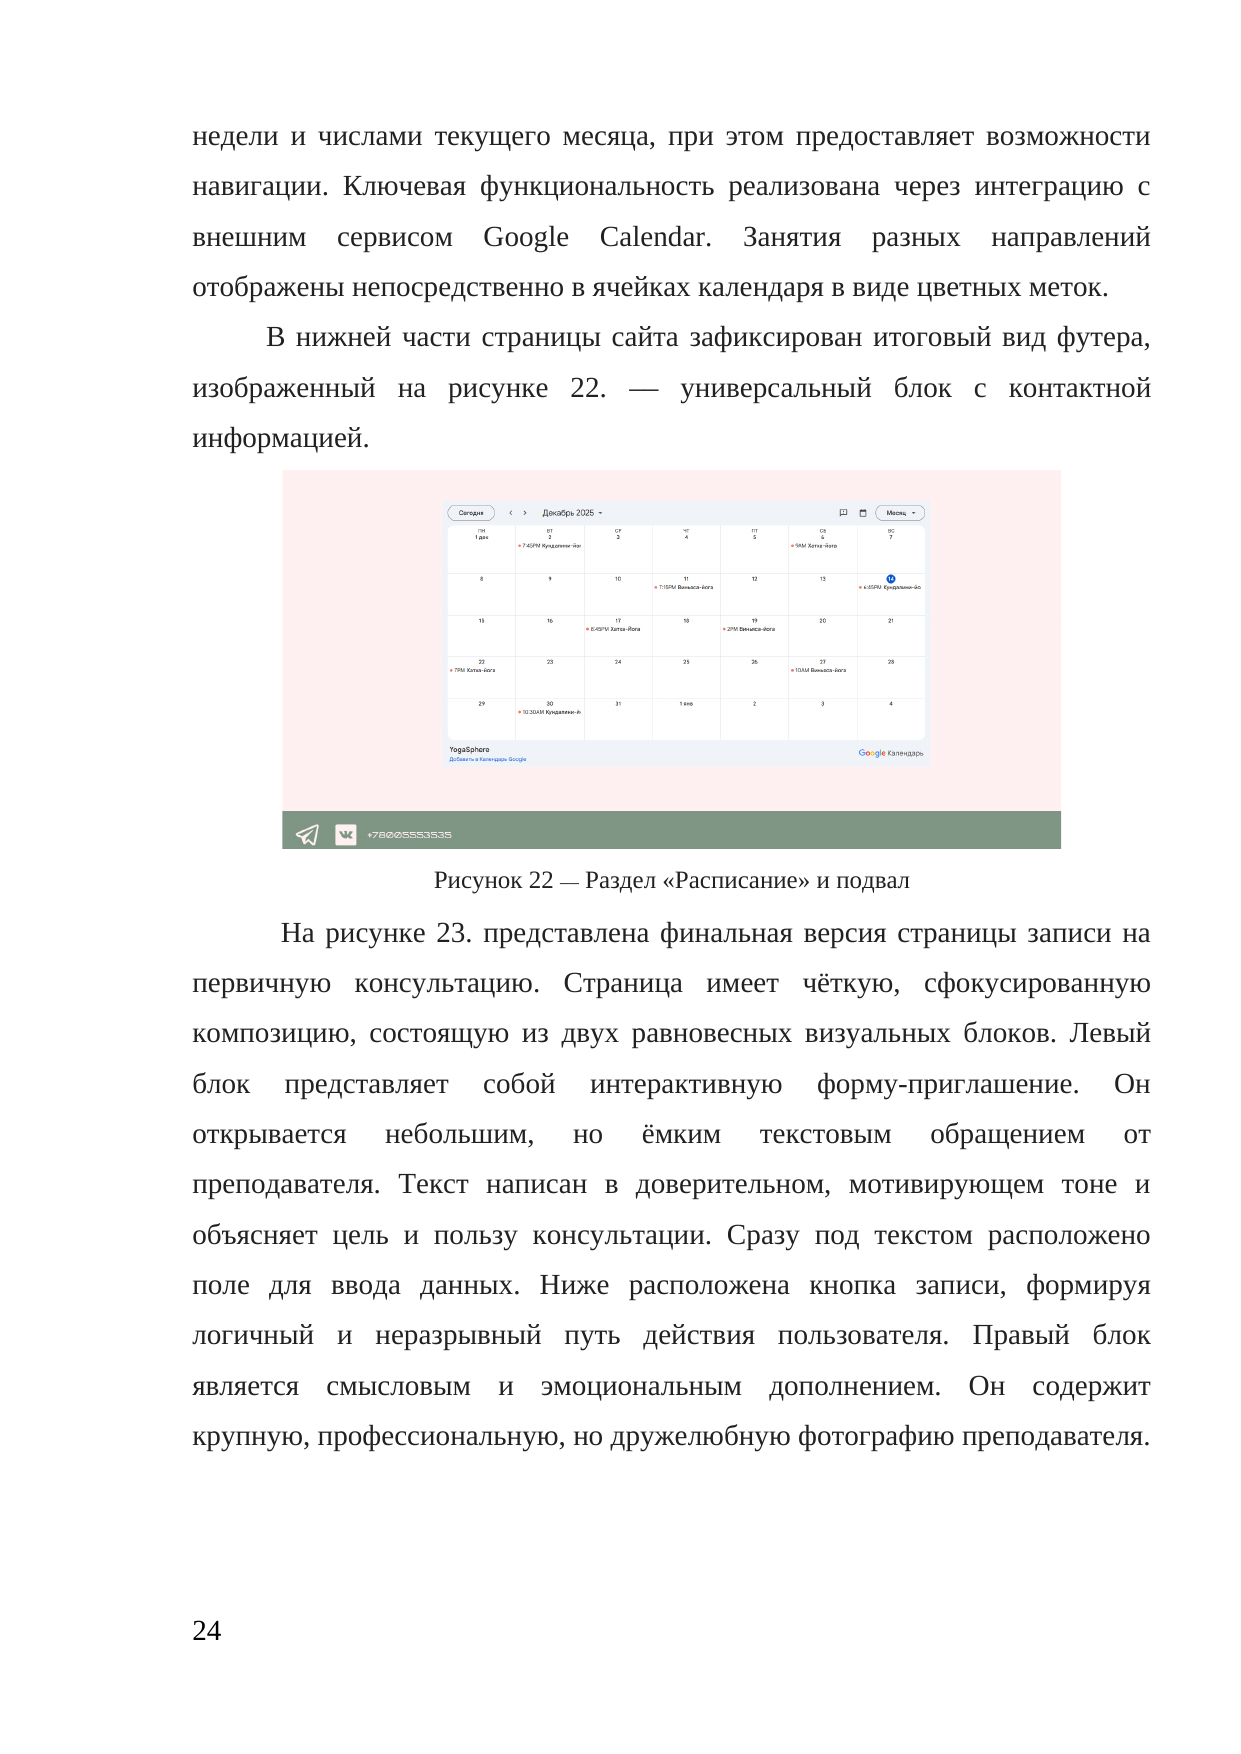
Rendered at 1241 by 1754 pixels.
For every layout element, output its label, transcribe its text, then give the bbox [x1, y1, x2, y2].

text Рисунок 22 ‒‒ Раздел «Расписание» и подвал [192, 865, 1152, 894]
text В нижней части страницы сайта зафиксирован итоговый вид футера, изображенный на рисунке 22. ‒‒ универсальный блок с контактной информацией. [192, 319, 1152, 453]
picture [282, 470, 1062, 849]
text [192, 118, 1152, 303]
text На рисунке 23. представлена финальная версия страницы записи на первичную консультацию. Страница имеет чёткую, сфокусированную композицию, состоящую из двух равновесных визуальных блоков. Левый блок представляет собой интерактивную форму-приглашение. Он открывается небольшим, но ёмким текстовым обращением от преподавателя. Текст написан в доверительном, мотивирующем тоне и объясняет цель и пользу консультации. Сразу под текстом расположено поле для ввода данных. Ниже расположена кнопка записи, формируя логичный и неразрывный путь действия пользователя. Правый блок является смысловым и эмоциональным дополнением. Он содержит крупную, профессиональную, но дружелюбную фотографию преподавателя. [192, 915, 1152, 1452]
